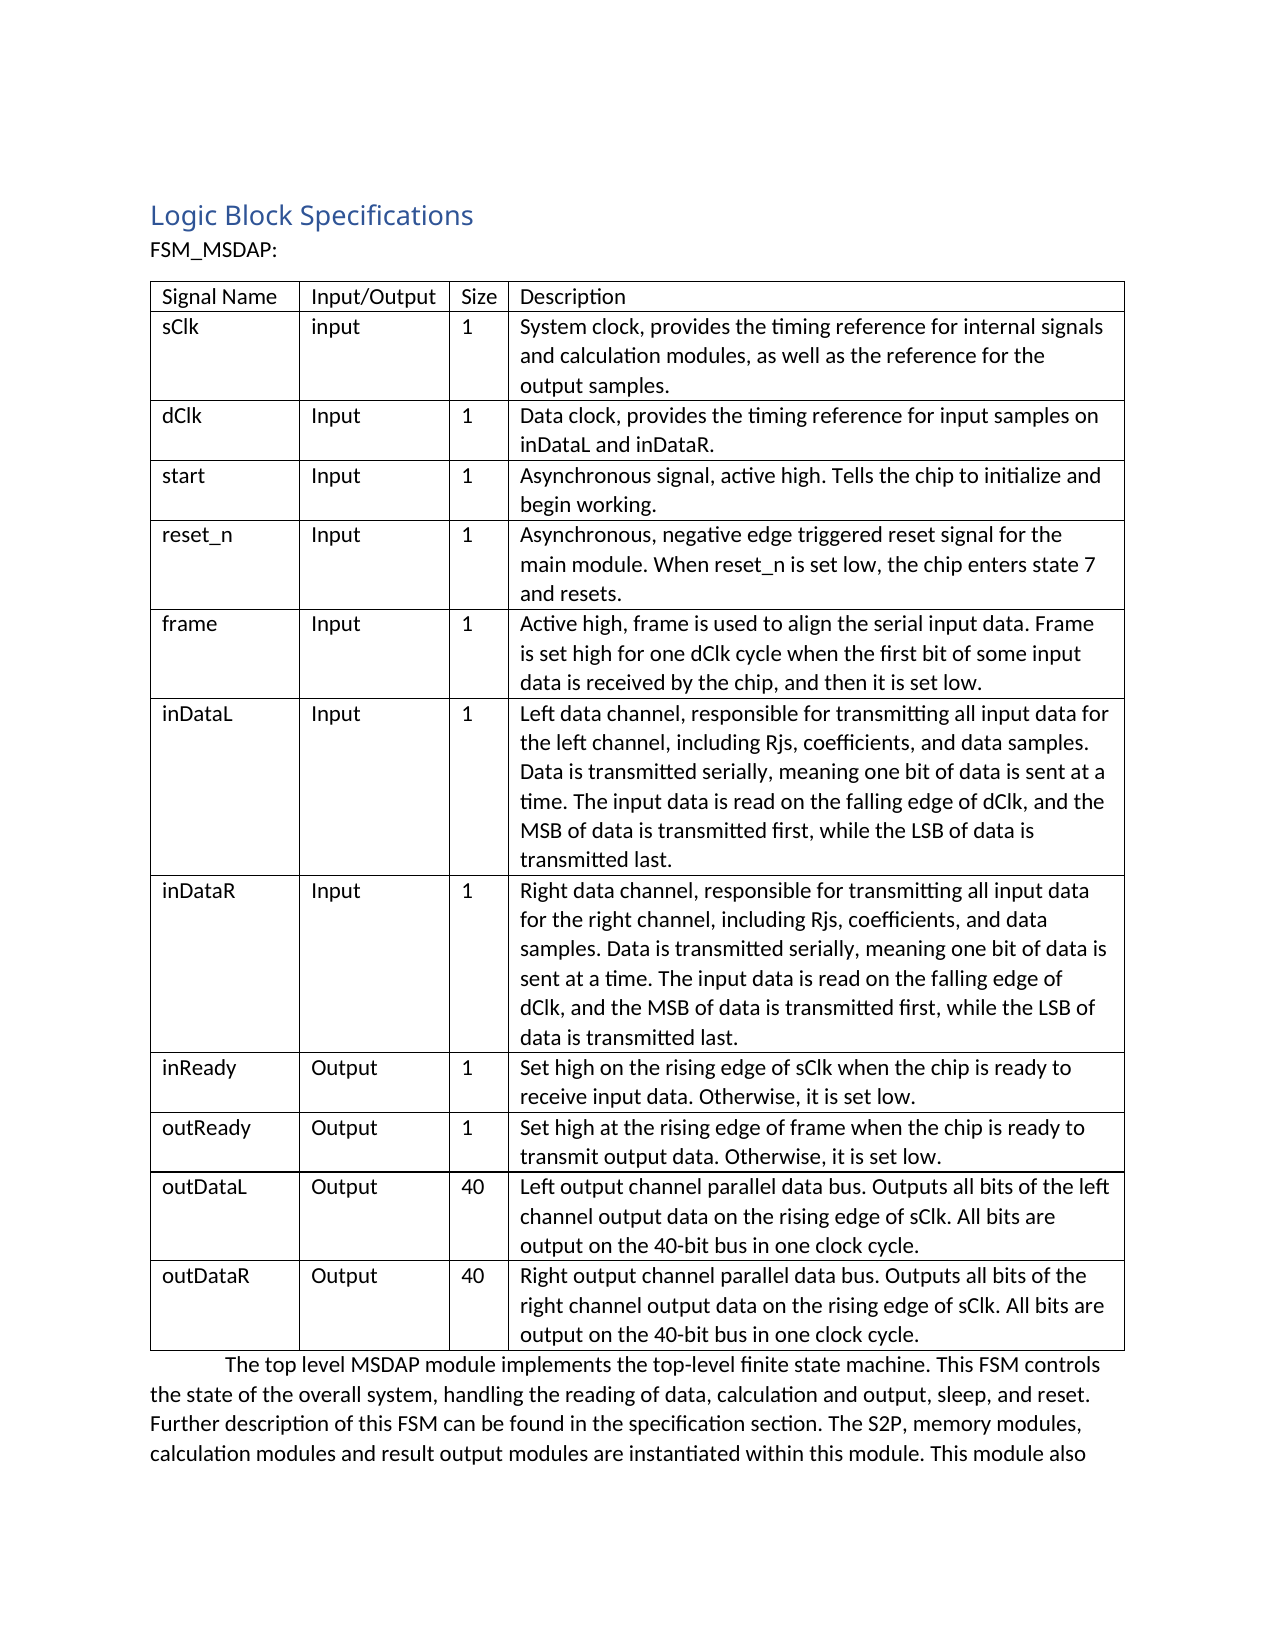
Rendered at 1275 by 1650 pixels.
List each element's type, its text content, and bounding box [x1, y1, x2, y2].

table_cell Right output channel parallel data bus. Outputs all bits of the right channel output data on the rising edge of sClk. All bits are output on the 40-bit bus in one clock cycle. [509, 1261, 1124, 1349]
table_cell Set high on the rising edge of sClk when the chip is ready to receive input data. Otherwise, it is set low. [509, 1053, 1124, 1112]
table_cell outReady [151, 1113, 299, 1171]
table_cell 1 [450, 876, 508, 1052]
table_cell System clock, provides the timing reference for internal signals and calculation modules, as well as the reference for the output samples. [509, 312, 1124, 400]
table_header Description [509, 282, 1124, 311]
text FSM_MSDAP: [150, 235, 1125, 263]
table_header Size [450, 282, 508, 311]
subtitle Logic Block Specifications [150, 196, 1125, 233]
table_cell Input [300, 461, 449, 519]
table_cell 40 [450, 1261, 508, 1349]
table_cell Output [300, 1261, 449, 1349]
table_cell inDataR [151, 876, 299, 1052]
table_cell Left data channel, responsible for transmitting all input data for the left channel, including Rjs, coefficients, and data samples. Data is transmitted serially, meaning one bit of data is sent at a time. The input data is read on the falling edge of dClk, and the MSB of data is transmitted first, while the LSB of data is transmitted last. [509, 699, 1124, 875]
table_cell Right data channel, responsible for transmitting all input data for the right channel, including Rjs, coefficients, and data samples. Data is transmitted serially, meaning one bit of data is sent at a time. The input data is read on the falling edge of dClk, and the MSB of data is transmitted first, while the LSB of data is transmitted last. [509, 876, 1124, 1052]
table_cell sClk [151, 312, 299, 400]
table_cell 1 [450, 521, 508, 608]
table_cell frame [151, 610, 299, 698]
table_cell dClk [151, 401, 299, 460]
table_cell Input [300, 521, 449, 608]
table_cell inDataL [151, 699, 299, 875]
table_cell Input [300, 401, 449, 460]
table_cell inReady [151, 1053, 299, 1112]
table_cell Set high at the rising edge of frame when the chip is ready to transmit output data. Otherwise, it is set low. [509, 1113, 1124, 1171]
table_cell Output [300, 1113, 449, 1171]
table_cell Output [300, 1173, 449, 1260]
table_cell outDataL [151, 1173, 299, 1260]
table_cell reset_n [151, 521, 299, 608]
table_cell Asynchronous signal, active high. Tells the chip to initialize and begin working. [509, 461, 1124, 519]
table_cell Active high, frame is used to align the serial input data. Frame is set high for one dClk cycle when the first bit of some input data is received by the chip, and then it is set low. [509, 610, 1124, 698]
table_cell 1 [450, 312, 508, 400]
table_cell 1 [450, 610, 508, 698]
table_cell 1 [450, 461, 508, 519]
table_cell 1 [450, 1113, 508, 1171]
table_cell outDataR [151, 1261, 299, 1349]
table_cell 40 [450, 1173, 508, 1260]
table_cell 1 [450, 1053, 508, 1112]
table_cell Input [300, 699, 449, 875]
table_cell Input [300, 610, 449, 698]
table_header Signal Name [151, 282, 299, 311]
table_cell 1 [450, 699, 508, 875]
table_cell 1 [450, 401, 508, 460]
table_cell Input [300, 876, 449, 1052]
table_cell input [300, 312, 449, 400]
table_header Input/Output [300, 282, 449, 311]
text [150, 1351, 1125, 1467]
table_cell Data clock, provides the timing reference for input samples on inDataL and inDataR. [509, 401, 1124, 460]
table_cell start [151, 461, 299, 519]
table_cell Left output channel parallel data bus. Outputs all bits of the left channel output data on the rising edge of sClk. All bits are output on the 40-bit bus in one clock cycle. [509, 1173, 1124, 1260]
table_cell Output [300, 1053, 449, 1112]
table_cell Asynchronous, negative edge triggered reset signal for the main module. When reset_n is set low, the chip enters state 7 and resets. [509, 521, 1124, 608]
